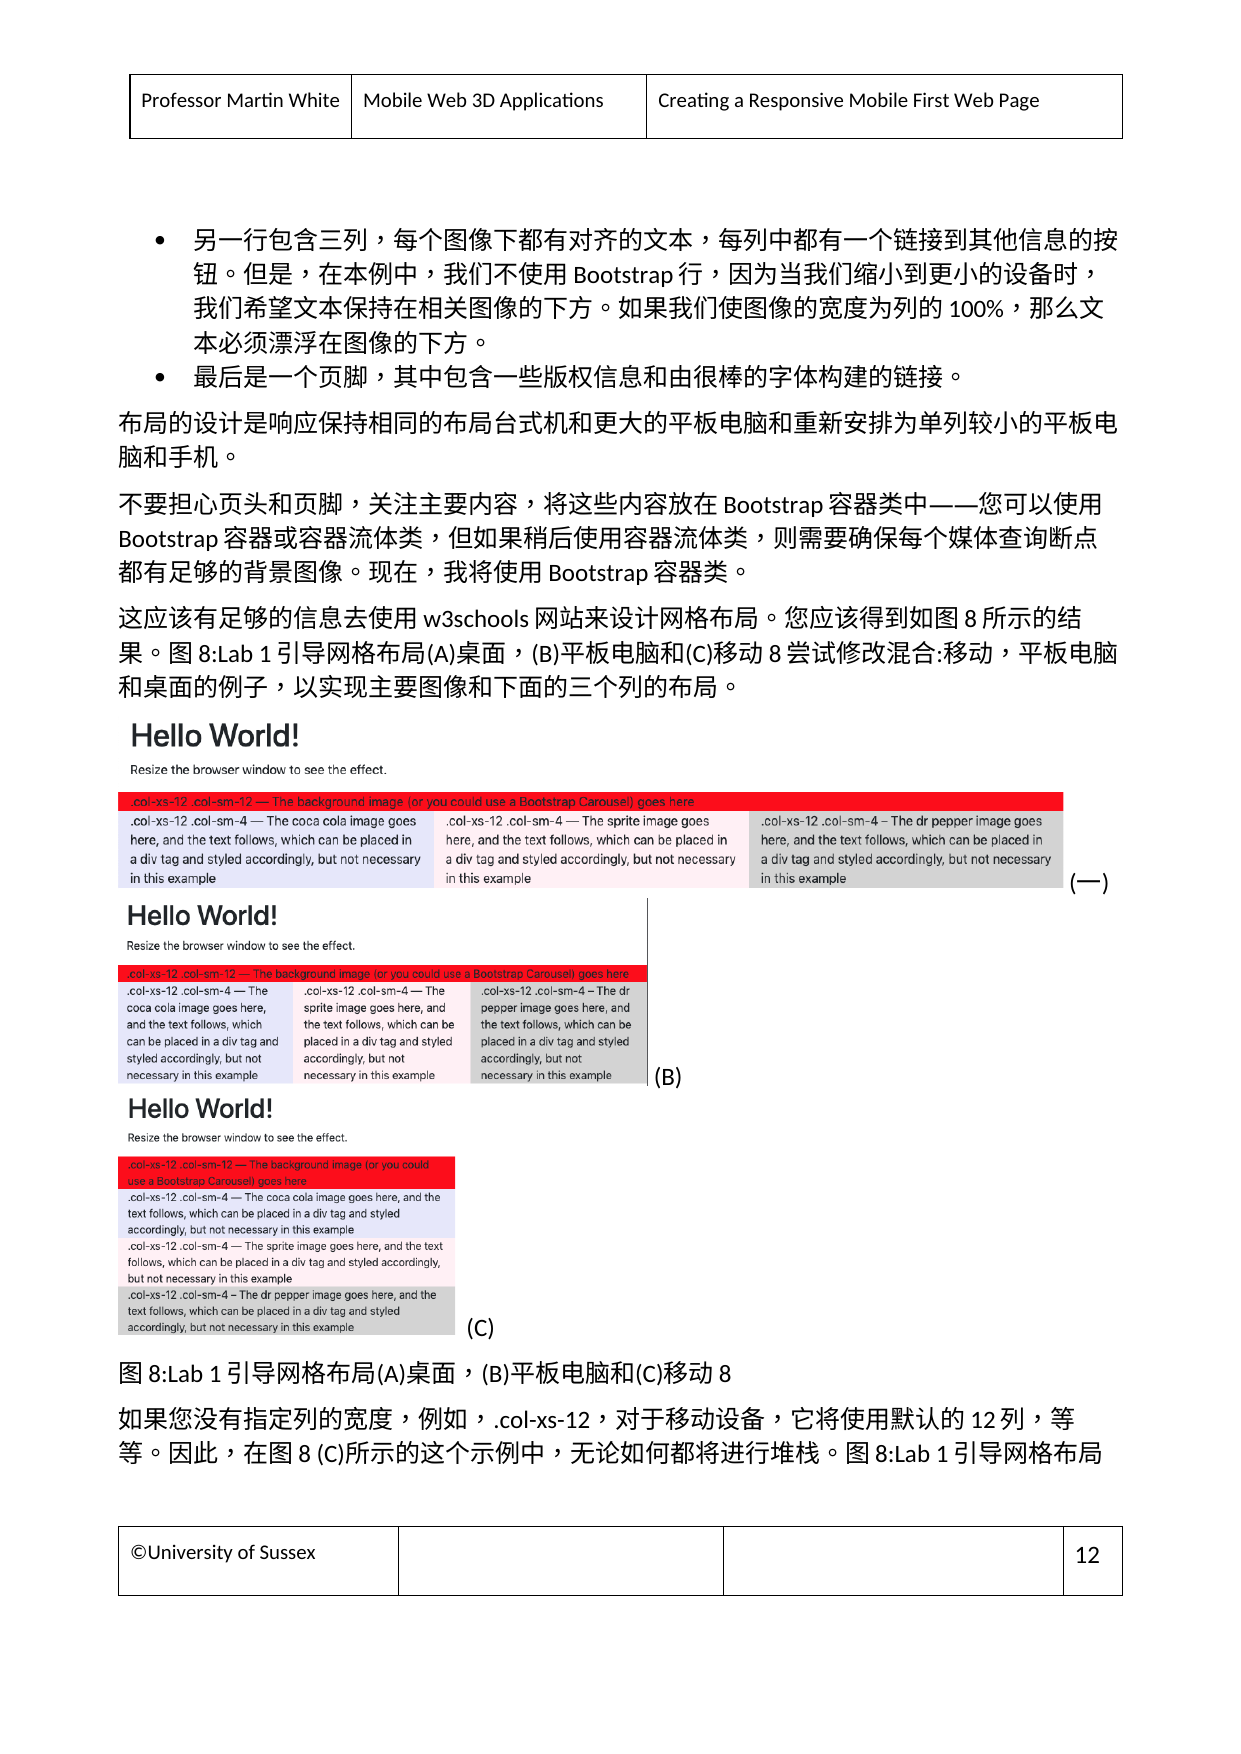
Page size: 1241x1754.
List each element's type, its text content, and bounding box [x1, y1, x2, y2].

picture [118, 1091, 455, 1337]
list 另一行包含三列，每个图像下都有对齐的文本，每列中都有一个链接到其他信息的按钮。但是，在本例中，我们不使用Bootstrap行，因为当我们缩小到更小的设备时，我们希望文本保持在相关图像的下方。如果我们使图像的宽度为列的100%，那么文本必须漂浮在图像的下方。 [156, 223, 1122, 359]
text 图8:Lab 1引导网格布局(A)桌面，(B)平板电脑和(C)移动 [118, 1355, 1122, 1389]
text 不要担心页头和页脚，关注主要内容，将这些内容放在Bootstrap容器类中——您可以使用Bootstrap容器或容器流体类，但如果稍后使用容器流体类，则需要确保每个媒体查询断点都有足够的背景图像。现在，我将使用Bootstrap容器类。 [118, 486, 1122, 589]
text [118, 1402, 1122, 1470]
text 这应该有足够的信息去使用w3schools网站来设计网格布局。您应该得到如图8所示的结果。尝试修改混合:移动，平板电脑和桌面的例子，以实现主要图像和下面的三个列的布局。 [118, 601, 1122, 703]
text 布局的设计是响应保持相同的布局台式机和更大的平板电脑和重新安排为单列较小的平板电脑和手机。 [118, 406, 1122, 474]
picture [118, 898, 648, 1086]
list 最后是一个页脚，其中包含一些版权信息和由很棒的字体构建的链接。 [156, 359, 1122, 393]
picture [118, 715, 1064, 892]
